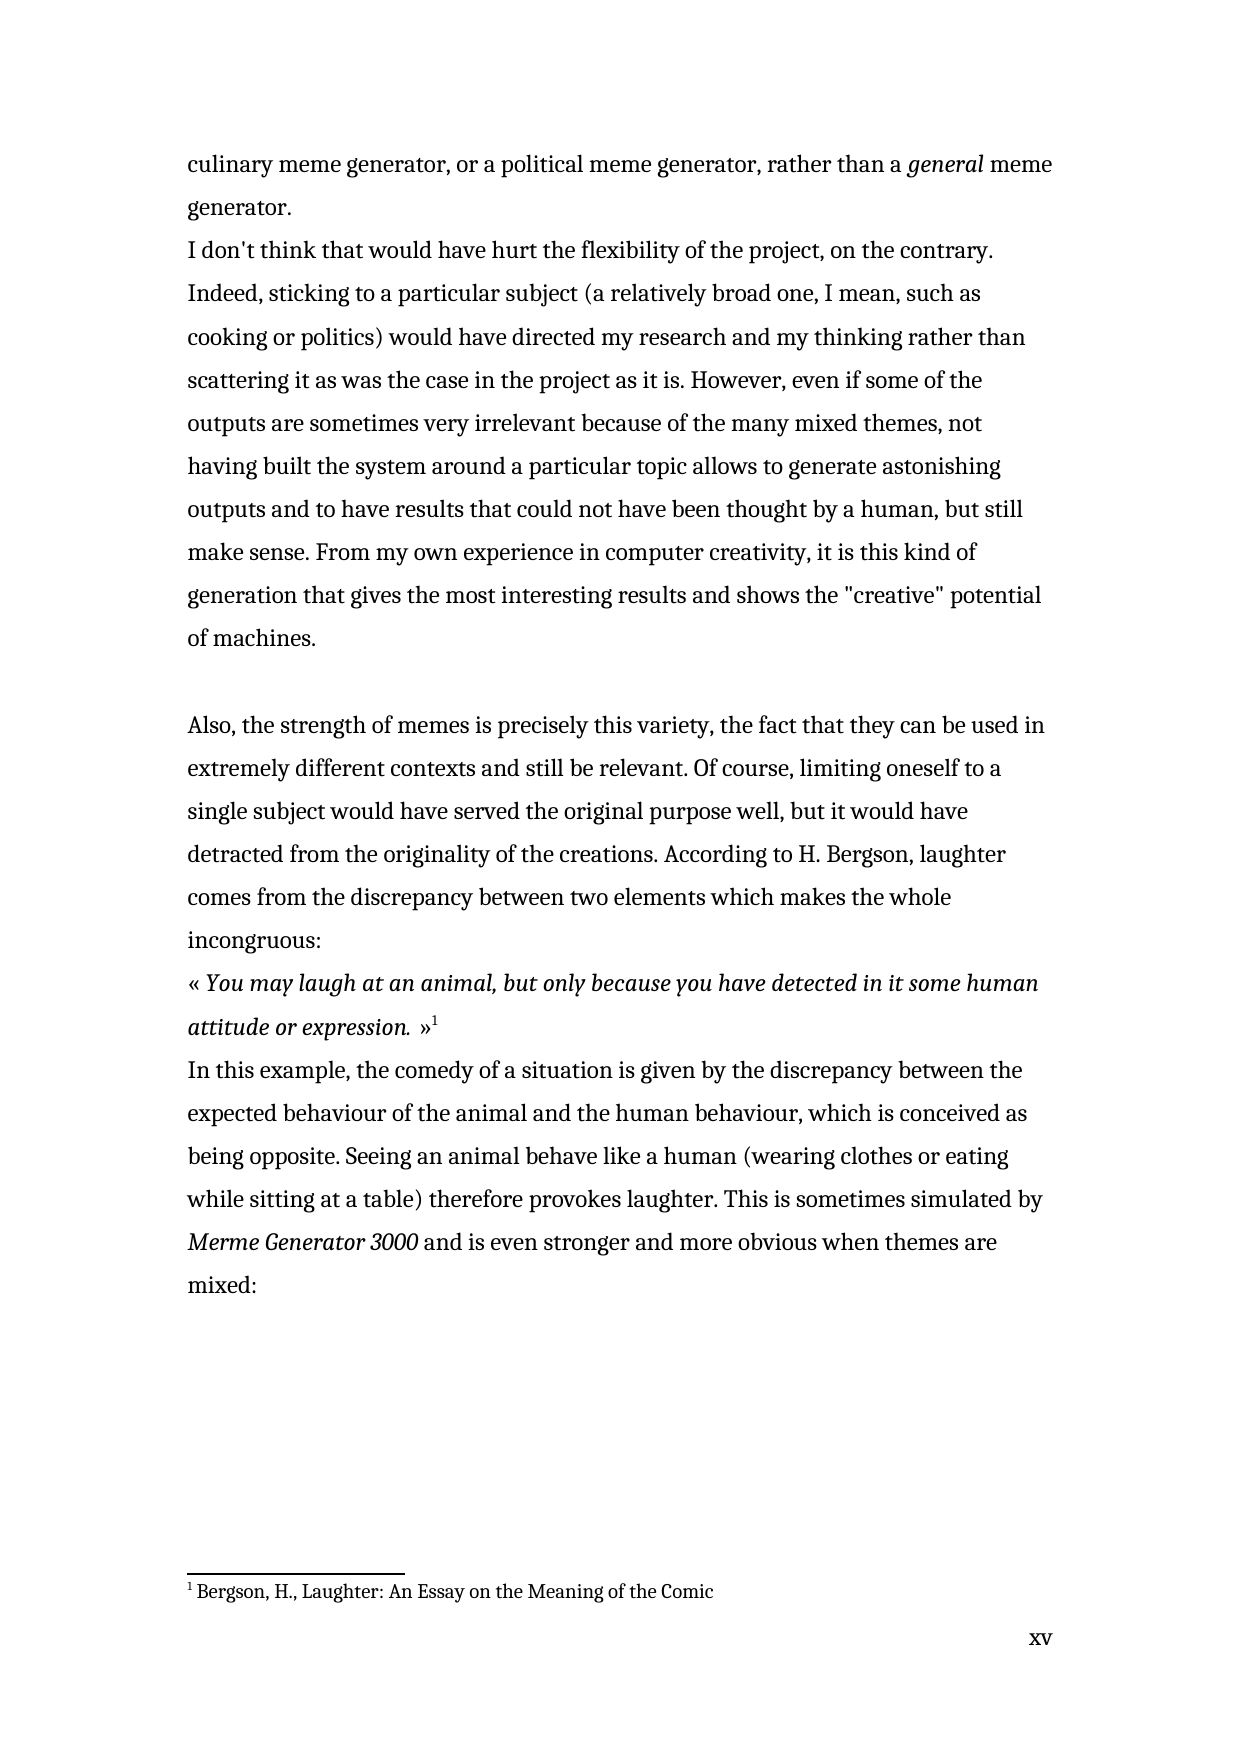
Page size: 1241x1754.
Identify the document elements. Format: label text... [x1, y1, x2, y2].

text I don't think that would have hurt the flexibility of the project, on the contrary. Indeed, sticking to a particular subject (a relatively broad one, I mean, such as cooking or politics) would have directed my research and my thinking rather than scattering it as was the case in the project as it is. However, even if some of the outputs are sometimes very irrelevant because of the many mixed themes, not having built the system around a particular topic allows to generate astonishing outputs and to have results that could not have been thought by a human, but still make sense. From my own experience in computer creativity, it is this kind of generation that gives the most interesting results and shows the "creative" potential of machines. [187, 236, 1053, 653]
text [187, 150, 1053, 222]
text In this example, the comedy of a situation is given by the discrepancy between the expected behaviour of the animal and the human behaviour, which is conceived as being opposite. Seeing an animal behave like a human (wearing clothes or eating while sitting at a table) therefore provokes laughter. This is sometimes simulated by Merme Generator 3000 and is even stronger and more obvious when themes are mixed: [187, 1056, 1053, 1300]
text Also, the strength of memes is precisely this variety, the fact that they can be used in extremely different contexts and still be relevant. Of course, limiting oneself to a single subject would have served the original purpose well, but it would have detracted from the originality of the creations. According to H. Bergson, laughter comes from the discrepancy between two elements which makes the whole incongruous: [187, 711, 1053, 955]
text « You may laugh at an animal, but only because you have detected in it some human attitude or expression. » [187, 969, 1053, 1041]
